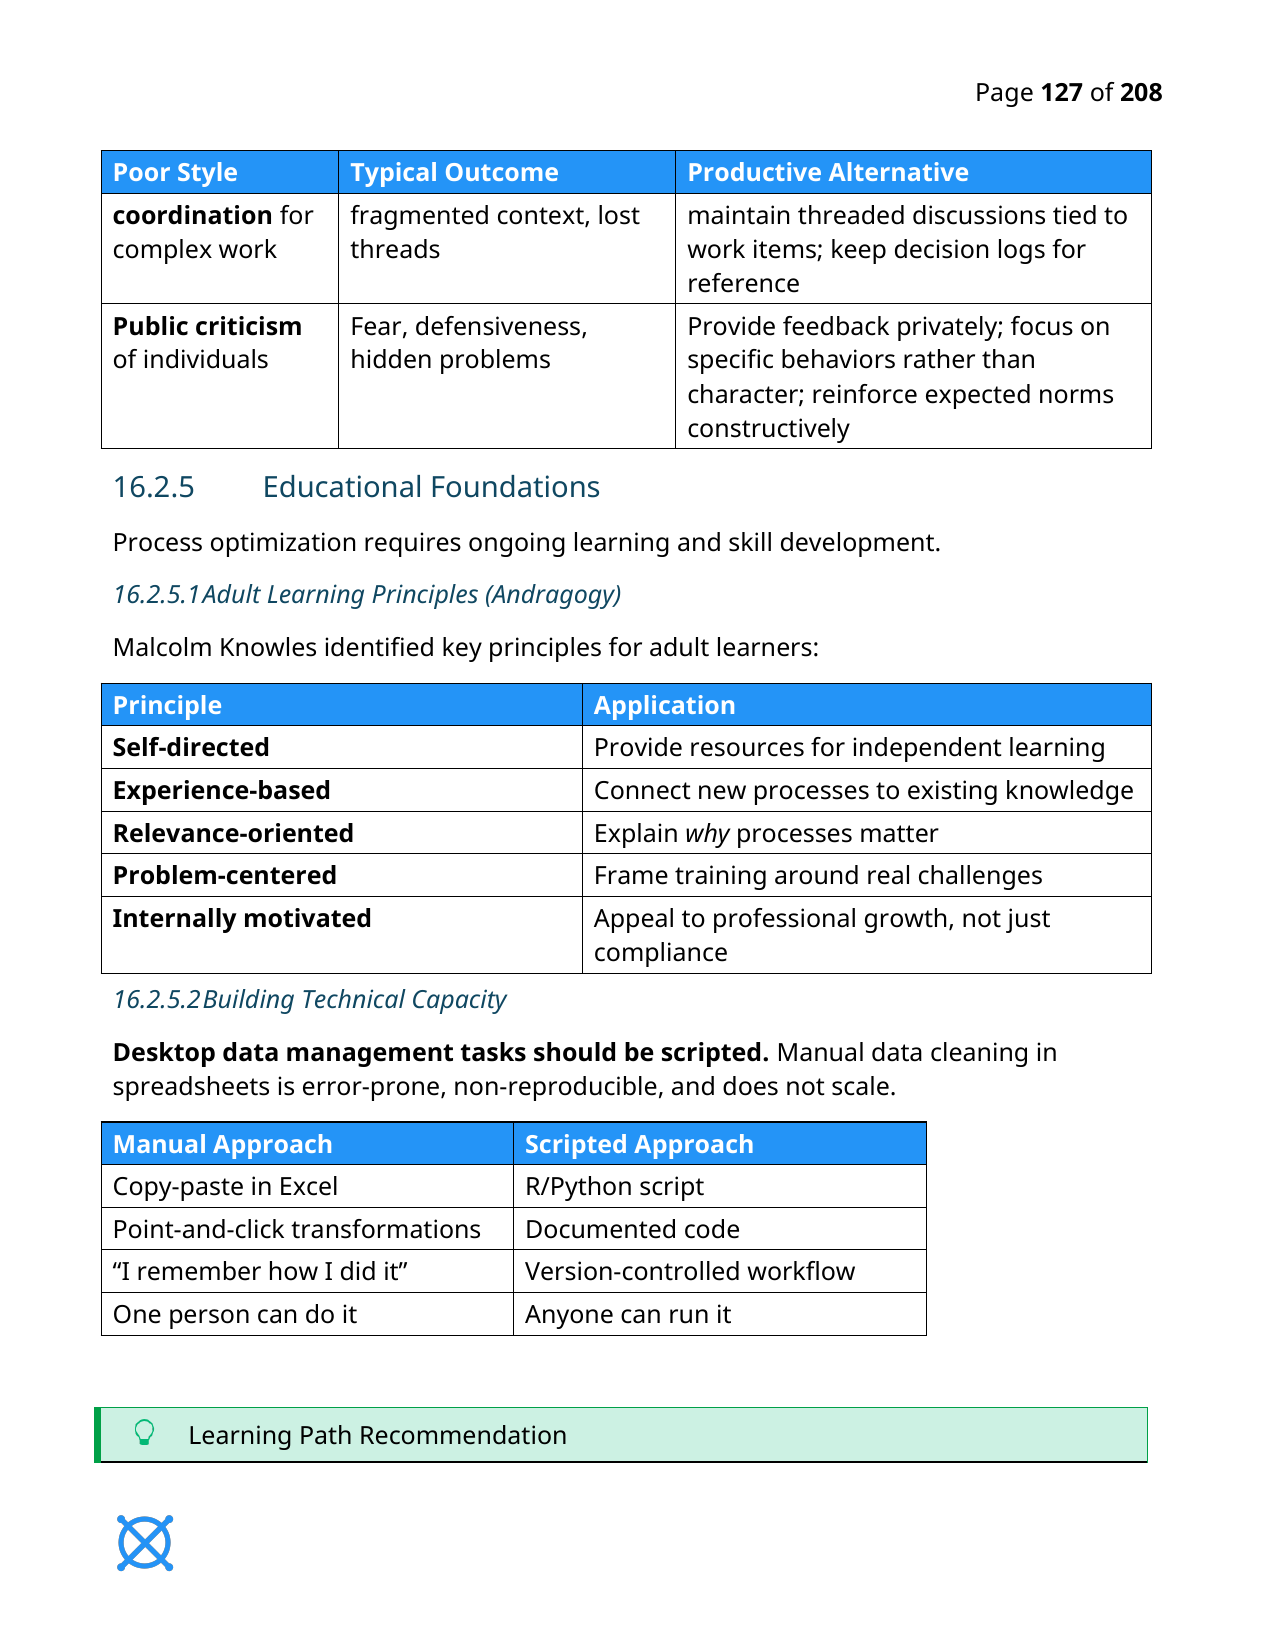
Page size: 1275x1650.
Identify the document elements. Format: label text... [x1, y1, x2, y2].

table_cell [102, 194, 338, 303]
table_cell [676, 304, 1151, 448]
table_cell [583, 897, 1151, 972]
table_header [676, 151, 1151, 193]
text Malcolm Knowles identified key principles for adult learners: [112, 630, 1162, 664]
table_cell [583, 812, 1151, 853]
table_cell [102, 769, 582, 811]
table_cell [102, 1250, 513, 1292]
subtitle Building Technical Capacity [112, 982, 1162, 1016]
subtitle Educational Foundations [112, 466, 1162, 506]
text Desktop data management tasks should be scripted. Manual data cleaning in spreadsheets is error-prone, non-reproducible, and does not scale. [112, 1034, 1162, 1103]
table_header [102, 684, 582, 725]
picture [131, 1419, 157, 1445]
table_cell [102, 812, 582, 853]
subtitle Adult Learning Principles (Andragogy) [112, 577, 1162, 611]
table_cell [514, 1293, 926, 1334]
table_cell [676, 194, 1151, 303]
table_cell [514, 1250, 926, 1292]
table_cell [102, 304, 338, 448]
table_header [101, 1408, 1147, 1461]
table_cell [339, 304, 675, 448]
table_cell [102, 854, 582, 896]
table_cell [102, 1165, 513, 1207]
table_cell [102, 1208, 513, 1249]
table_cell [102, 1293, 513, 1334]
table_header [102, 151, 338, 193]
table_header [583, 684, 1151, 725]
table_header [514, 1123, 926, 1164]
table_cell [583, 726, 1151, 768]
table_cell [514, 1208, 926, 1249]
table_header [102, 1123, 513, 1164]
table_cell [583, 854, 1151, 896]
text Process optimization requires ongoing learning and skill development. [112, 524, 1162, 558]
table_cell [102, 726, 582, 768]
picture [112, 1511, 177, 1575]
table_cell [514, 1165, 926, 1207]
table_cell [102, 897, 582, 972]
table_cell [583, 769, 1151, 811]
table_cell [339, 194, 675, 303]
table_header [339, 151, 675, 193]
